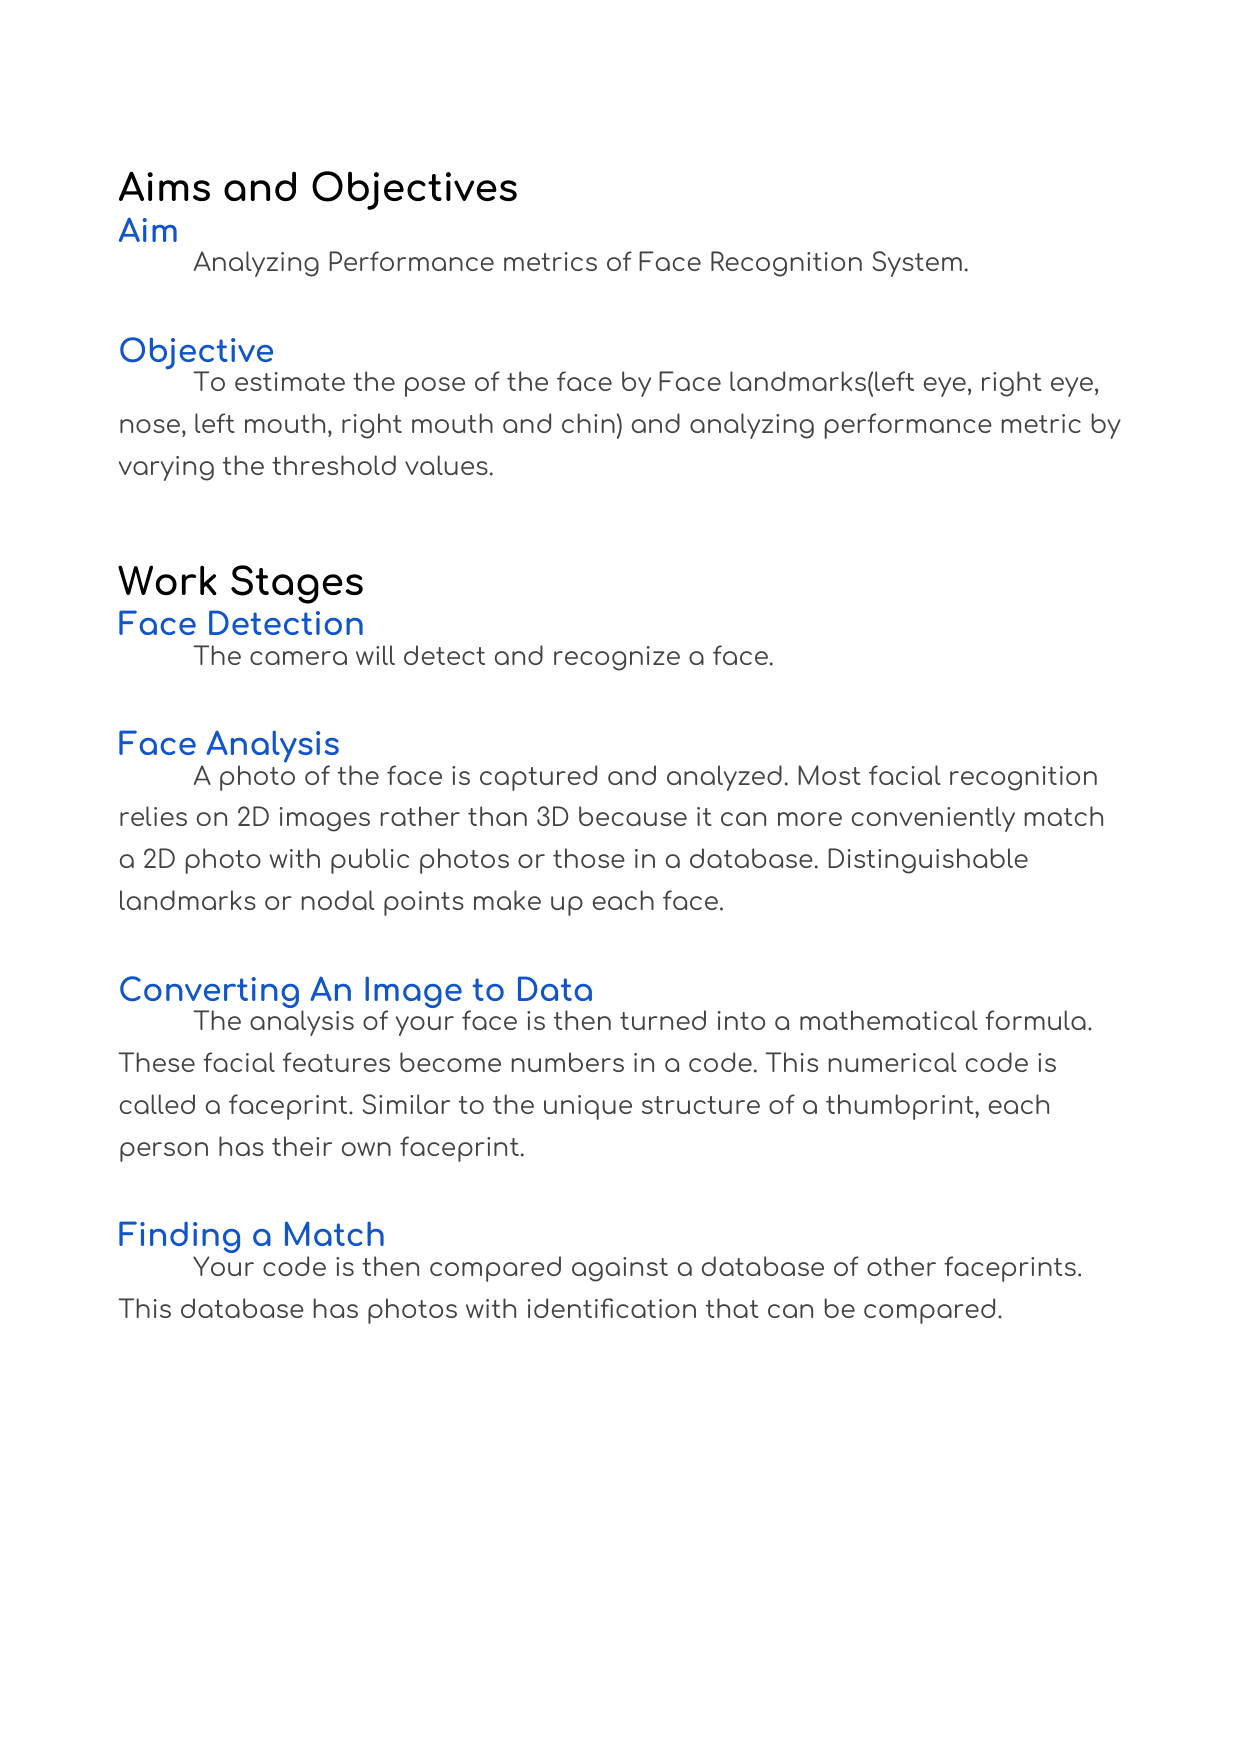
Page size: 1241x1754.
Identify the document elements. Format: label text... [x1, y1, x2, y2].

subtitle Aim [118, 215, 1122, 249]
text The analysis of your face is then turned into a mathematical formula. These facial features become numbers in a code. This numerical code is called a faceprint. Similar to the unique structure of a thumbprint, each person has their own faceprint. [118, 1008, 1122, 1162]
subtitle Finding a Match [118, 1219, 1122, 1254]
subtitle Converting An Image to Data [118, 974, 1122, 1008]
subtitle Aims and Objectives [118, 169, 1122, 211]
text The camera will detect and recognize a face. [118, 643, 1122, 671]
text To estimate the pose of the face by Face landmarks(left eye, right eye, nose, left mouth, right mouth and chin) and analyzing performance metric by varying the threshold values. [118, 369, 1122, 481]
subtitle Face Analysis [118, 728, 1122, 763]
subtitle Face Detection [118, 608, 1122, 643]
text Analyzing Performance metrics of Face Recognition System. [118, 249, 1122, 277]
subtitle Objective [118, 335, 1122, 369]
text A photo of the face is captured and analyzed. Most facial recognition relies on 2D images rather than 3D because it can more conveniently match a 2D photo with public photos or those in a database. Distinguishable landmarks or nodal points make up each face. [118, 763, 1122, 916]
subtitle Work Stages [118, 562, 1122, 604]
text Your code is then compared against a database of other faceprints. This database has photos with identification that can be compared. [118, 1254, 1122, 1324]
